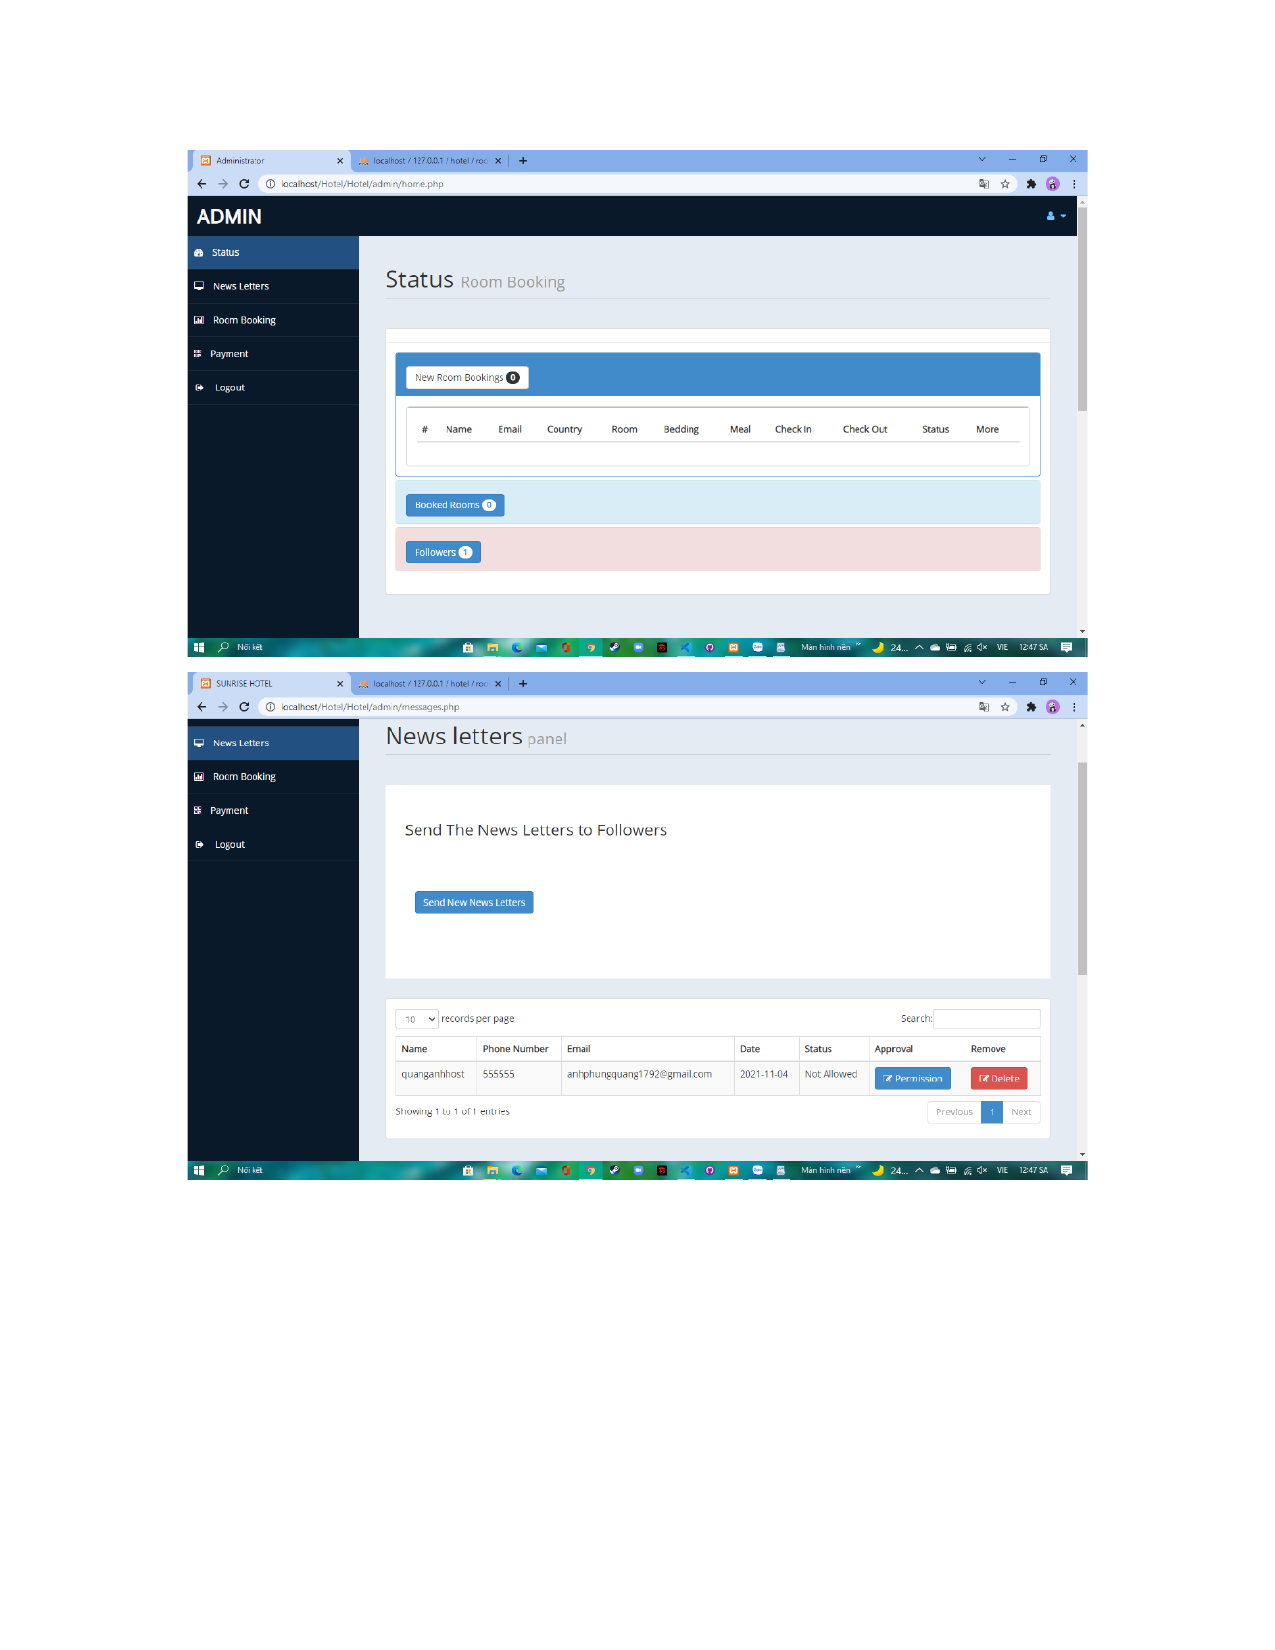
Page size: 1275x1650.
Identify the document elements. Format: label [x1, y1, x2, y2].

picture [187, 672, 1088, 1180]
picture [187, 150, 1088, 657]
